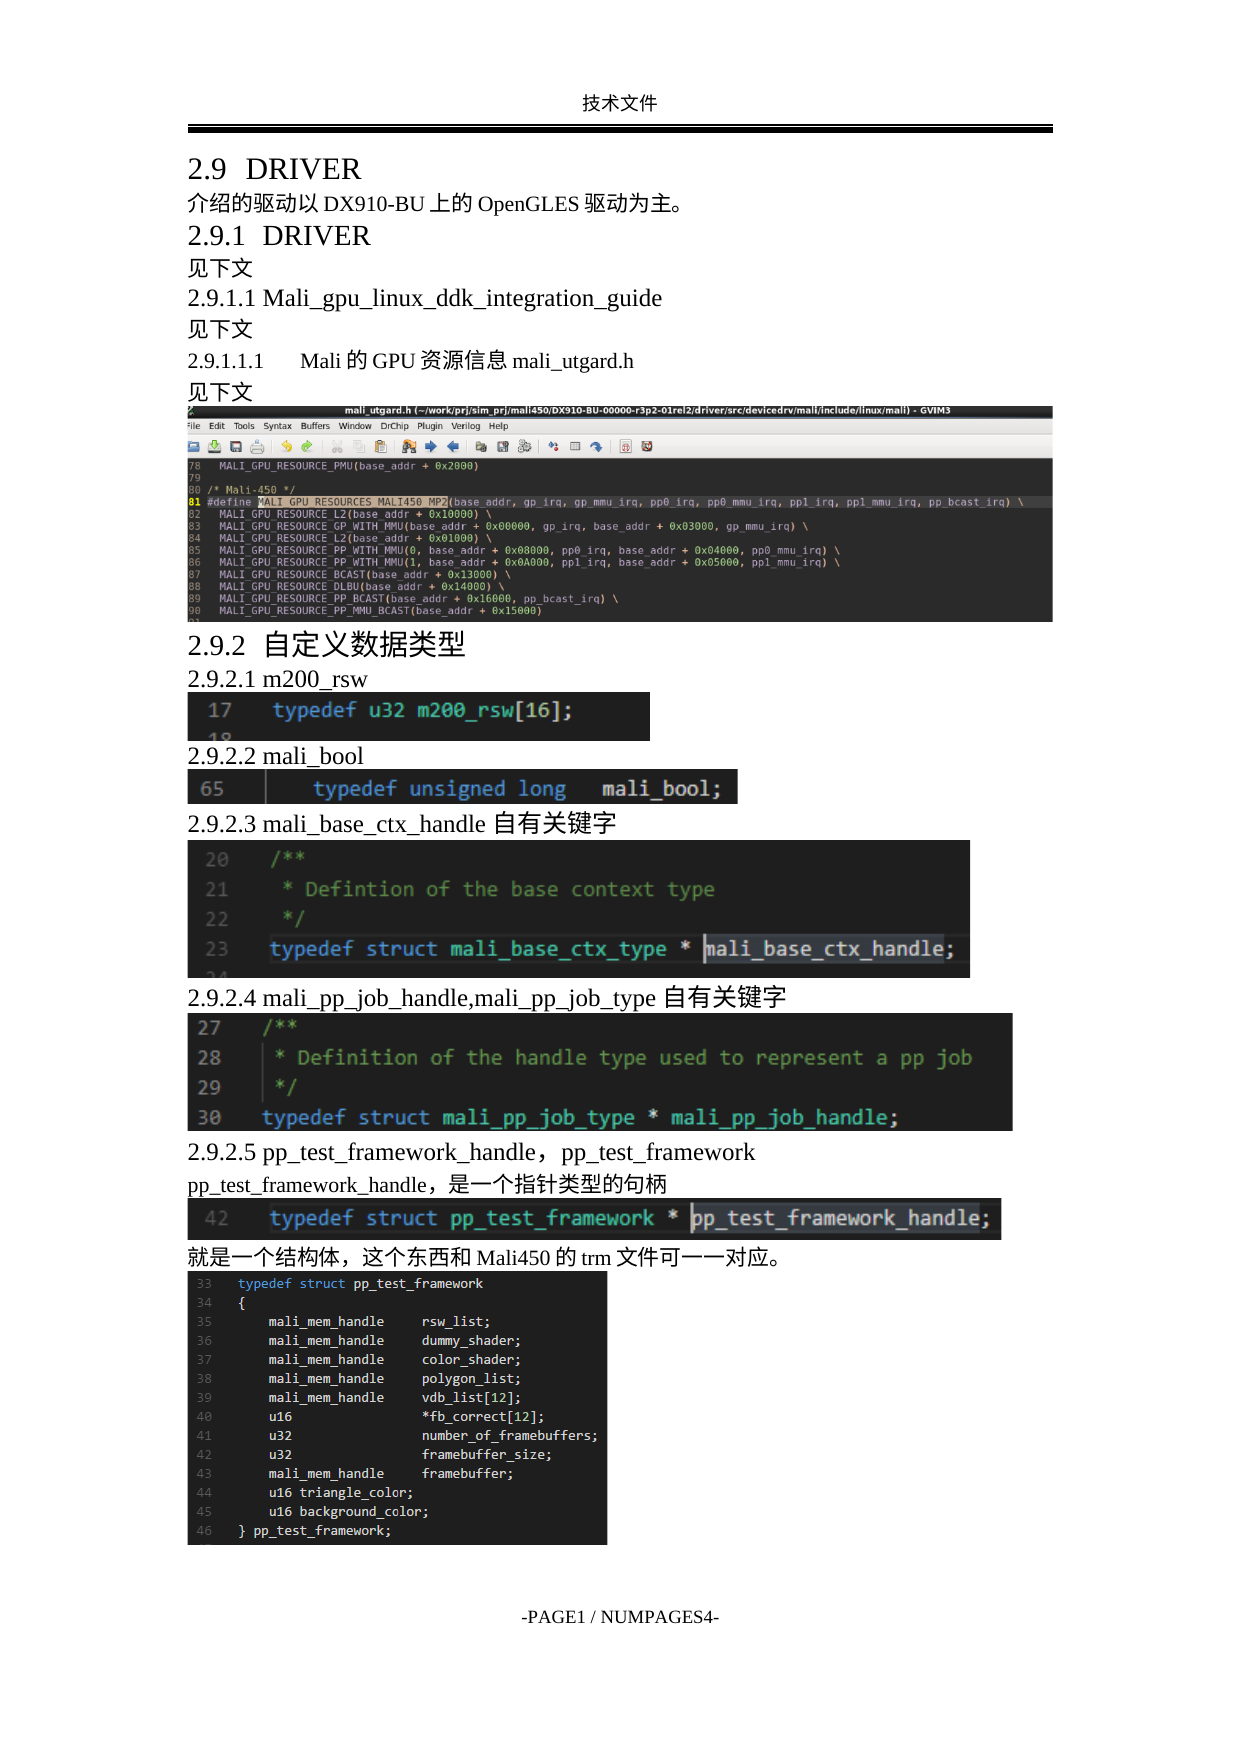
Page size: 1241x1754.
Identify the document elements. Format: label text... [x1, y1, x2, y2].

picture [187, 840, 971, 978]
picture [187, 1271, 608, 1545]
picture [187, 769, 738, 804]
subtitle 自定义数据类型 [187, 622, 1053, 664]
subtitle DRIVER [187, 150, 1053, 186]
text 介绍的驱动以DX910-BU上的OpenGLES驱动为主。 [187, 186, 1053, 218]
text pp_test_framework_handle，是一个指针类型的句柄 [187, 1167, 1053, 1199]
subtitle Mali的GPU资源信息mali_utgard.h [187, 343, 1053, 375]
subtitle Mali_gpu_linux_ddk_integration_guide [187, 283, 1053, 312]
picture [187, 1198, 1002, 1240]
subtitle mali_base_ctx_handle 自有关键字 [187, 804, 1053, 840]
subtitle m200_rsw [187, 664, 1053, 692]
text 见下文 [187, 375, 1053, 406]
subtitle pp_test_framework_handle，pp_test_framework [187, 1131, 1053, 1167]
picture [187, 1013, 1013, 1131]
subtitle DRIVER [187, 218, 1053, 251]
picture [187, 406, 1053, 622]
text 见下文 [187, 251, 1053, 283]
subtitle mali_pp_job_handle,mali_pp_job_type 自有关键字 [187, 978, 1053, 1014]
text 就是一个结构体，这个东西和Mali450的trm文件可一一对应。 [187, 1239, 1053, 1271]
text 见下文 [187, 312, 1053, 343]
subtitle mali_bool [187, 741, 1053, 769]
picture [187, 692, 650, 741]
